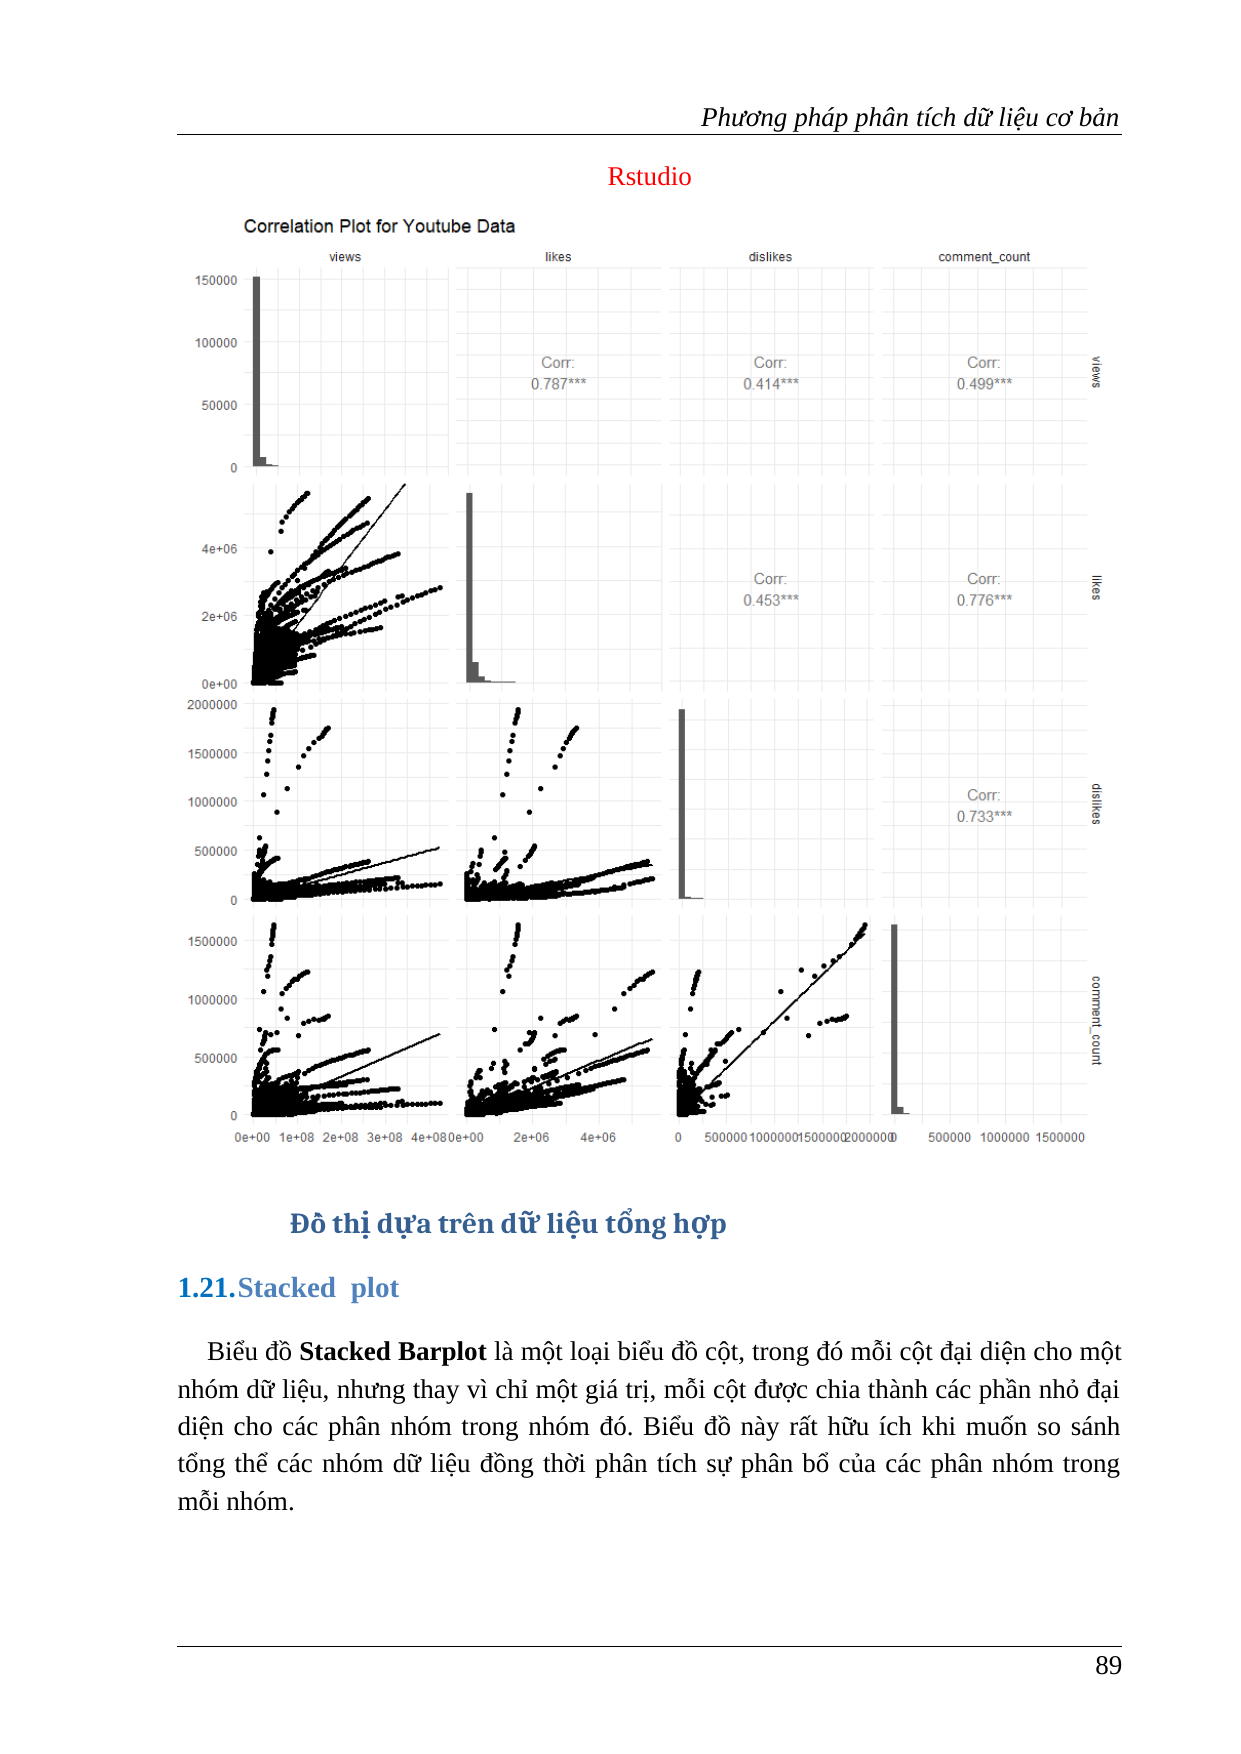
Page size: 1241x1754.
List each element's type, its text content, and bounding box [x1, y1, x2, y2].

subtitle Stacked plot [177, 1270, 1122, 1304]
text Rstudio [177, 160, 1122, 192]
text Biểu đồ Stacked Barplot là một loại biểu đồ cột, trong đó mỗi cột đại diện cho một nhóm dữ liệu, nhưng thay vì chỉ một giá trị, mỗi cột được chia thành các phần nhỏ đại diện cho các phân nhóm trong nhóm đó. Biểu đồ này rất hữu ích khi muốn so sánh tổng thể các nhóm dữ liệu đồng thời phân tích sự phân bổ của các phân nhóm trong mỗi nhóm. [177, 1336, 1122, 1516]
picture [181, 210, 1119, 1151]
subtitle Đồ thị dựa trên dữ liệu tổng hợp [290, 1207, 1122, 1240]
